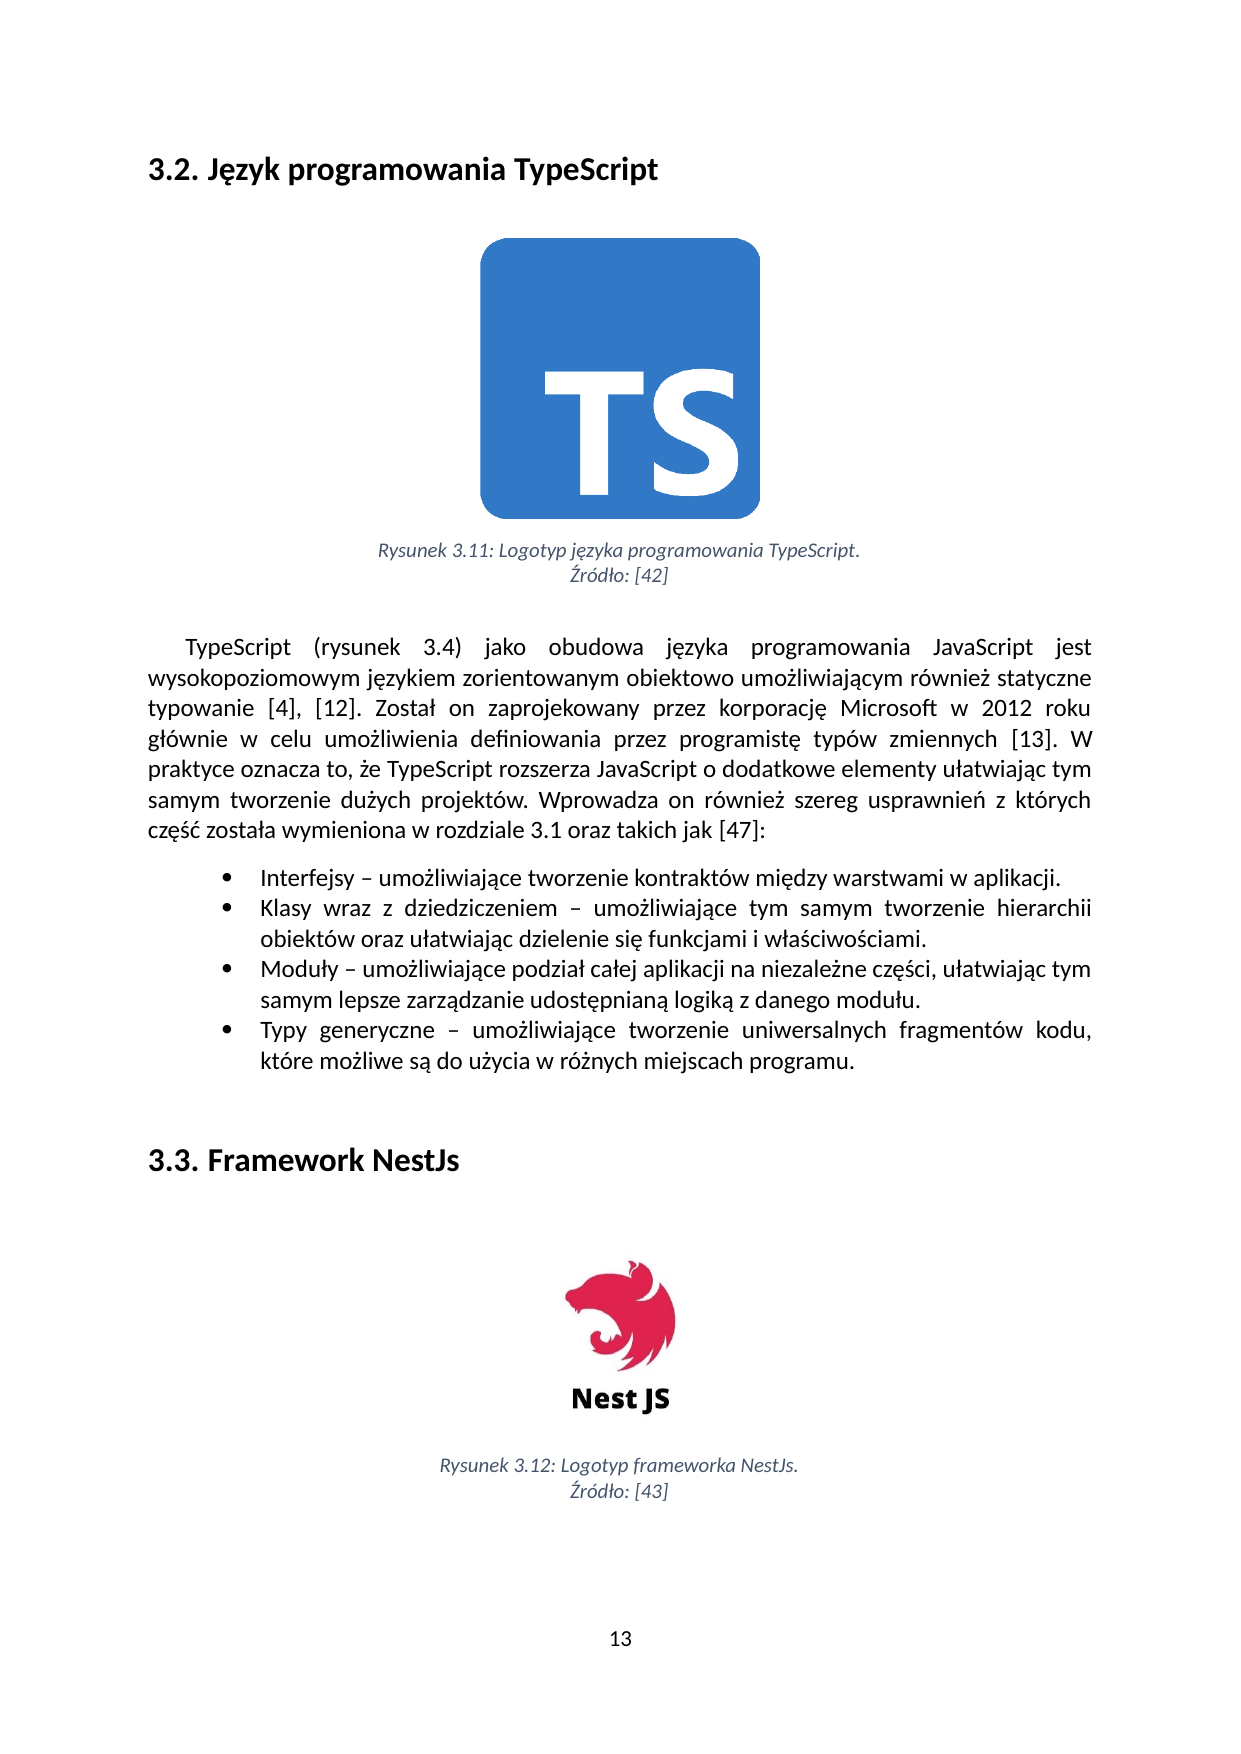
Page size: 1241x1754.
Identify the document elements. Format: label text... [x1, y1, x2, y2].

list Klasy wraz z dziedziczeniem – umożliwiające tym samym tworzenie hierarchii obiektów oraz ułatwiając dzielenie się funkcjami i właściwościami. [223, 892, 1093, 953]
list Moduły – umożliwiające podział całej aplikacji na niezależne części, ułatwiając tym samym lepsze zarządzanie udostępnianą logiką z danego modułu. [223, 953, 1093, 1014]
text TypeScript (rysunek 3.4) jako obudowa języka programowania JavaScript jest wysokopoziomowym językiem zorientowanym obiektowo umożliwiającym również statyczne typowanie [4], [12]. Został on zaprojekowany przez korporację Microsoft w 2012 roku głównie w celu umożliwienia definiowania przez programistę typów zmiennych [13]. W praktyce oznacza to, że TypeScript rozszerza JavaScript o dodatkowe elementy ułatwiając tym samym tworzenie dużych projektów. Wprowadza on również szereg usprawnień z których część została wymieniona w rozdziale 3.1 oraz takich jak [47]: [148, 632, 1093, 845]
picture [480, 238, 760, 519]
subtitle Język programowania TypeScript [148, 148, 1093, 188]
text Źródło: [43] [148, 1478, 1093, 1503]
picture [438, 1230, 802, 1434]
subtitle Framework NestJs [148, 1139, 1093, 1180]
list Interfejsy – umożliwiające tworzenie kontraktów między warstwami w aplikacji. [223, 862, 1093, 892]
list Typy generyczne – umożliwiające tworzenie uniwersalnych fragmentów kodu, które możliwe są do użycia w różnych miejscach programu. [223, 1014, 1093, 1076]
text Źródło: [42] [148, 562, 1093, 588]
